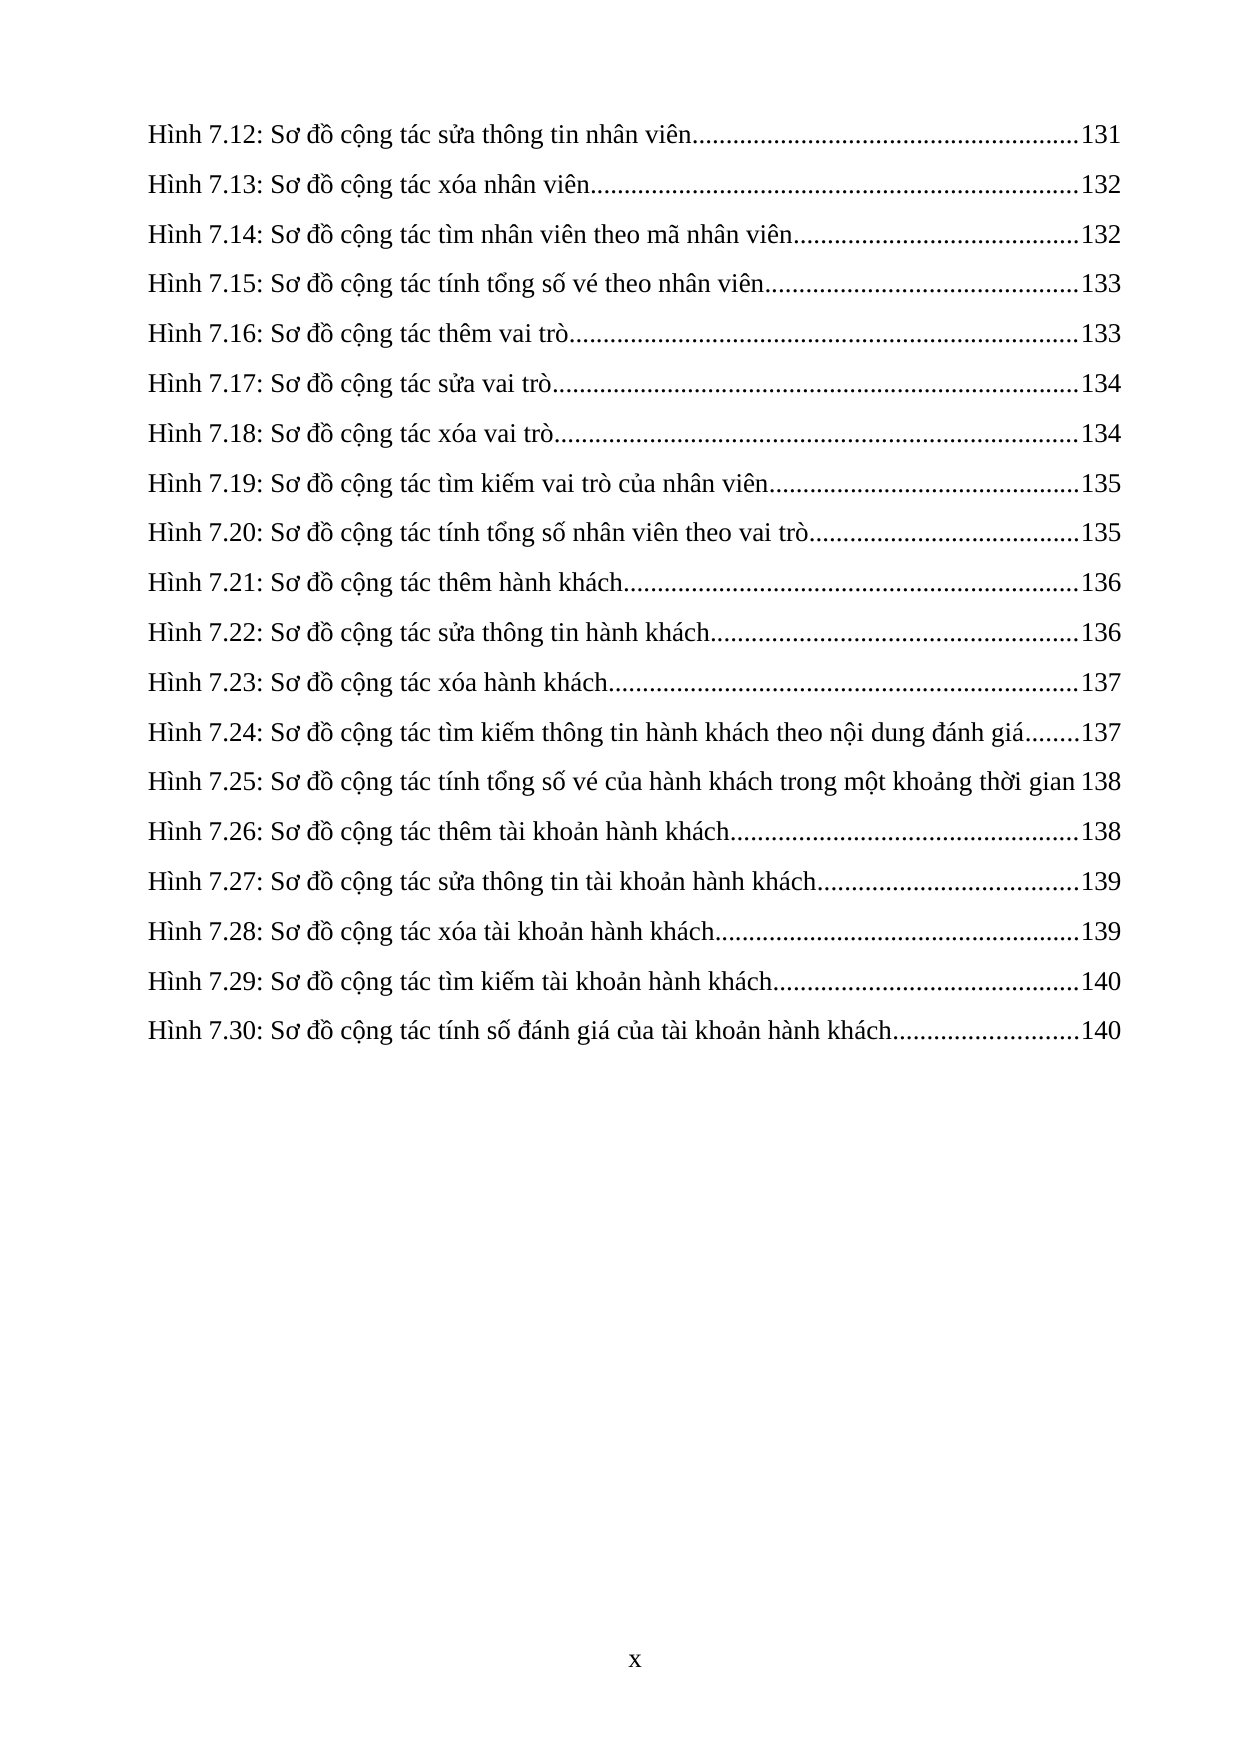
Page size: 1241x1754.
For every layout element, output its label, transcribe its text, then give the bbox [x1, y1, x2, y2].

text Hình 7.21: Sơ đồ cộng tác thêm hành khách 136 [148, 566, 1122, 597]
text Hình 7.16: Sơ đồ cộng tác thêm vai trò 133 [148, 317, 1122, 348]
text Hình 7.28: Sơ đồ cộng tác xóa tài khoản hành khách 139 [148, 915, 1122, 946]
text Hình 7.18: Sơ đồ cộng tác xóa vai trò 134 [148, 417, 1122, 448]
text Hình 7.17: Sơ đồ cộng tác sửa vai trò 134 [148, 367, 1122, 398]
text Hình 7.13: Sơ đồ cộng tác xóa nhân viên 132 [148, 168, 1122, 199]
text Hình 7.22: Sơ đồ cộng tác sửa thông tin hành khách 136 [148, 616, 1122, 647]
text Hình 7.29: Sơ đồ cộng tác tìm kiếm tài khoản hành khách 140 [148, 964, 1122, 996]
text Hình 7.23: Sơ đồ cộng tác xóa hành khách 137 [148, 666, 1122, 697]
text Hình 7.20: Sơ đồ cộng tác tính tổng số nhân viên theo vai trò 135 [148, 516, 1122, 548]
text Hình 7.30: Sơ đồ cộng tác tính số đánh giá của tài khoản hành khách 140 [148, 1014, 1122, 1046]
text Hình 7.24: Sơ đồ cộng tác tìm kiếm thông tin hành khách theo nội dung đánh giá 137 [148, 716, 1122, 747]
text Hình 7.15: Sơ đồ cộng tác tính tổng số vé theo nhân viên 133 [148, 267, 1122, 299]
text Hình 7.14: Sơ đồ cộng tác tìm nhân viên theo mã nhân viên 132 [148, 218, 1122, 249]
text Hình 7.19: Sơ đồ cộng tác tìm kiếm vai trò của nhân viên 135 [148, 467, 1122, 498]
text Hình 7.25: Sơ đồ cộng tác tính tổng số vé của hành khách trong một khoảng thời gian 138 [148, 765, 1122, 797]
text Hình 7.26: Sơ đồ cộng tác thêm tài khoản hành khách 138 [148, 815, 1122, 846]
text Hình 7.12: Sơ đồ cộng tác sửa thông tin nhân viên 131 [148, 118, 1122, 149]
text Hình 7.27: Sơ đồ cộng tác sửa thông tin tài khoản hành khách 139 [148, 865, 1122, 896]
